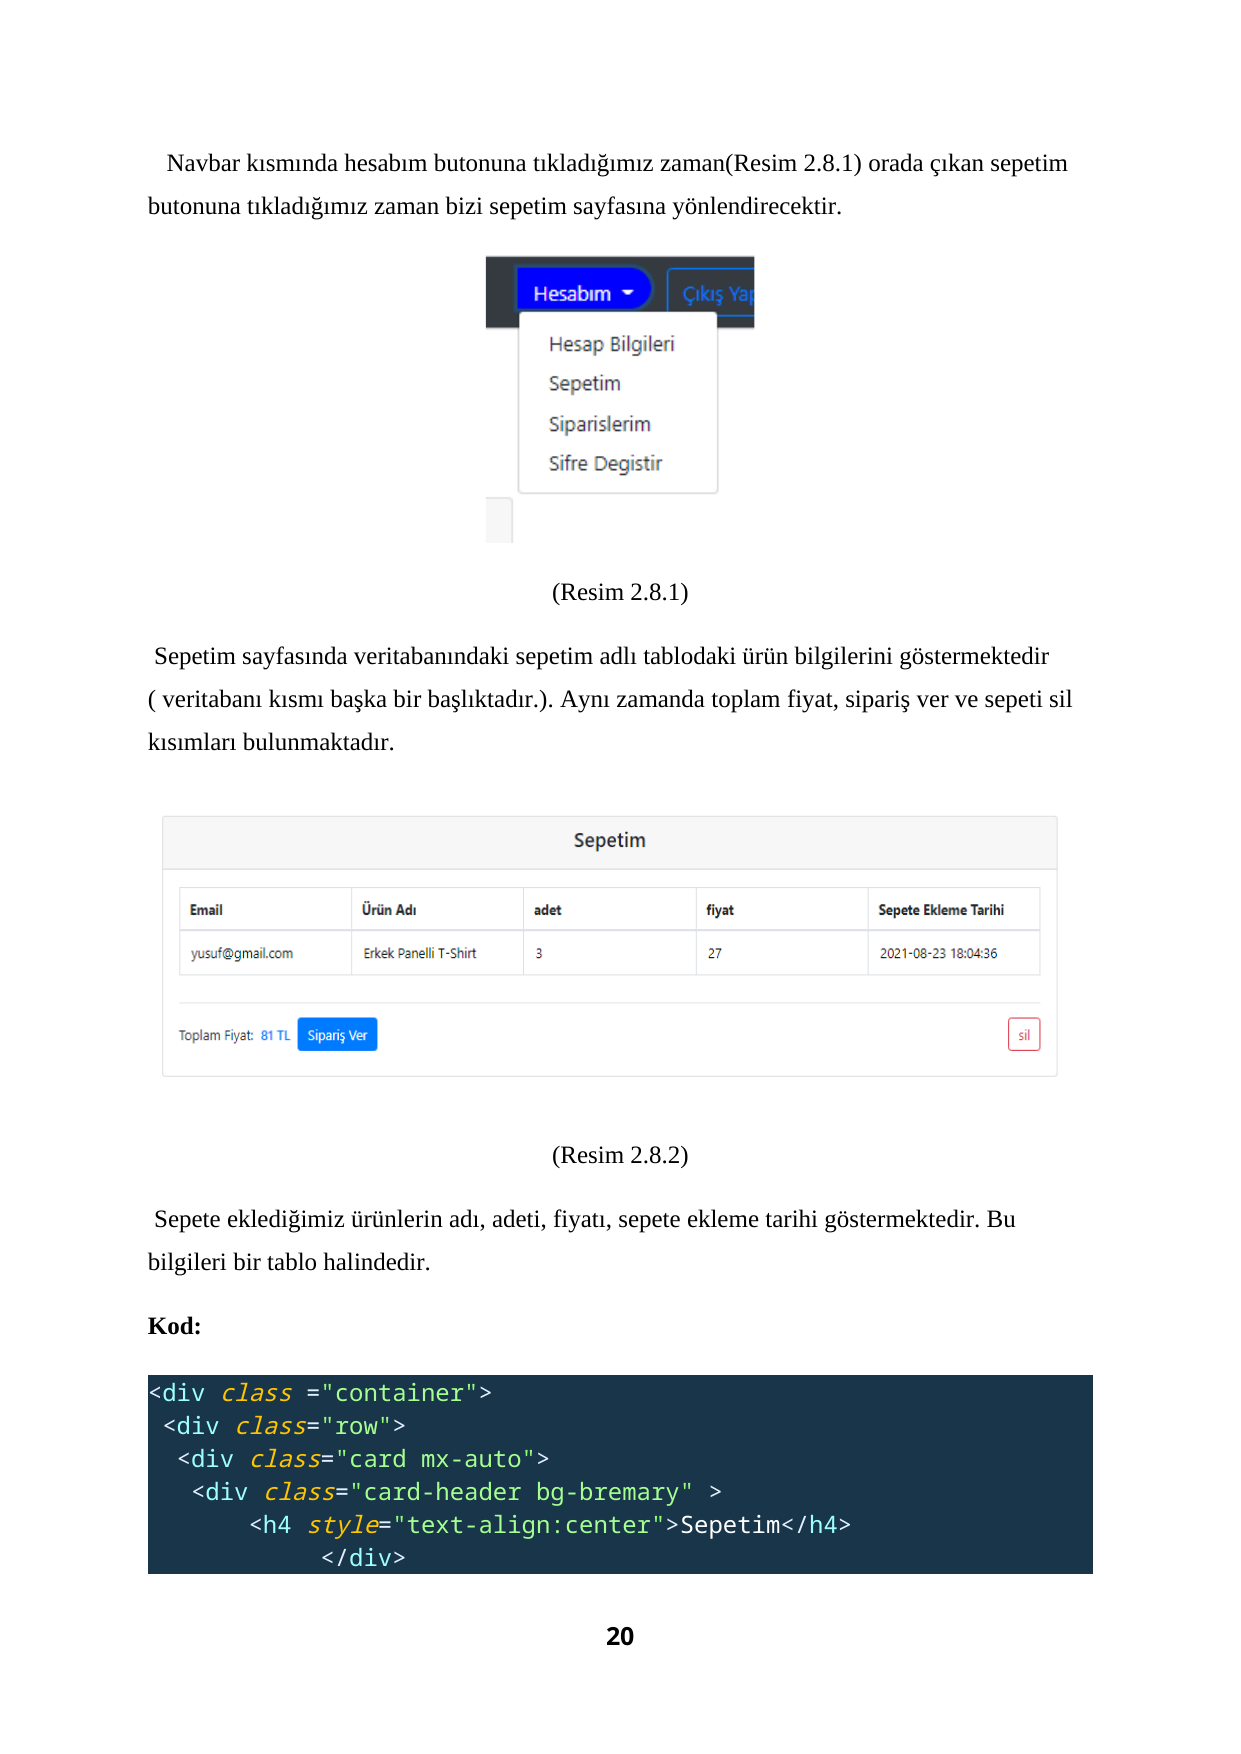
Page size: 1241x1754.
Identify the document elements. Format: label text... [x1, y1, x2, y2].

text <div class ="container"> [148, 1375, 1093, 1408]
text Navbar kısmında hesabım butonuna tıkladığımız zaman(Resim 2.8.1) orada çıkan sepetim butonuna tıkladığımız zaman bizi sepetim sayfasına yönlendirecektir. [148, 148, 1093, 219]
picture [147, 791, 1091, 1106]
text Sepetim sayfasında veritabanındaki sepetim adlı tablodaki ürün bilgilerini göstermektedir ( veritabanı kısmı başka bir başlıktadır.). Aynı zamanda toplam fiyat, sipariş ver ve sepeti sil kısımları bulunmaktadır. [148, 641, 1093, 756]
text Sepete eklediğimiz ürünlerin adı, adeti, fiyatı, sepete ekleme tarihi göstermektedir. Bu bilgileri bir tablo halindedir. [148, 1204, 1093, 1276]
text <div class="row"> [148, 1408, 1093, 1441]
text <div class="card-header bg-bremary" > [148, 1474, 1093, 1507]
text </div> [148, 1541, 1093, 1574]
text <h4 style="text-align:center">Sepetim</h4> [148, 1507, 1093, 1541]
picture [485, 254, 755, 543]
text Kod: [148, 1311, 1093, 1340]
text (Resim 2.8.2) [148, 1140, 1093, 1169]
text (Resim 2.8.1) [148, 577, 1093, 606]
text <div class="card mx-auto"> [148, 1441, 1093, 1474]
